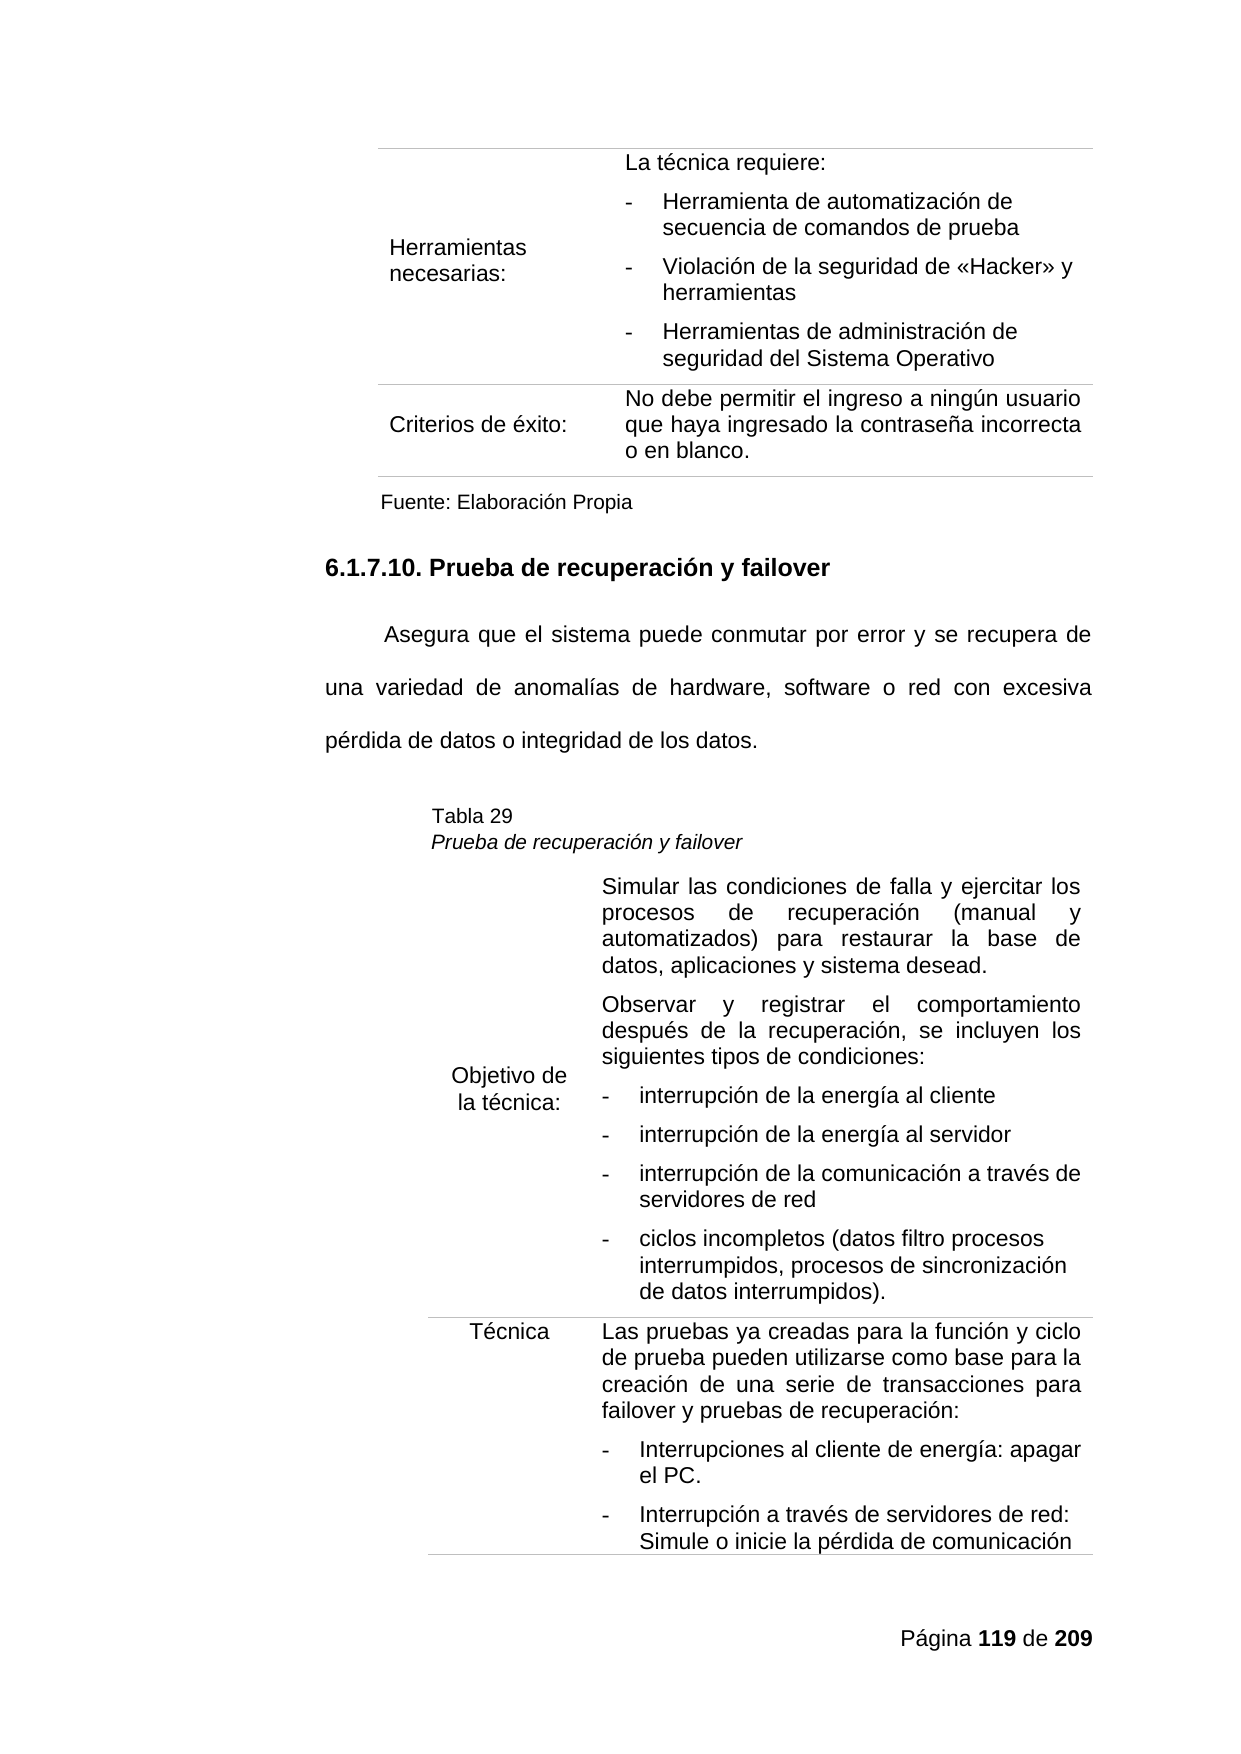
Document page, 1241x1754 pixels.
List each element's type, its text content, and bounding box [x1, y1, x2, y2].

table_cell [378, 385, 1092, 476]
text Asegura que el sistema puede conmutar por error y se recupera de una variedad de anomalías de hardware, software o red con excesiva pérdida de datos o integridad de los datos. [325, 621, 1092, 753]
text 6.1.7.10. Prueba de recuperación y failover [251, 553, 1092, 582]
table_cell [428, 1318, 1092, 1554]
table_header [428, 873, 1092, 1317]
text Fuente: Elaboración Propia [251, 490, 1092, 514]
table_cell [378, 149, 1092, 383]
